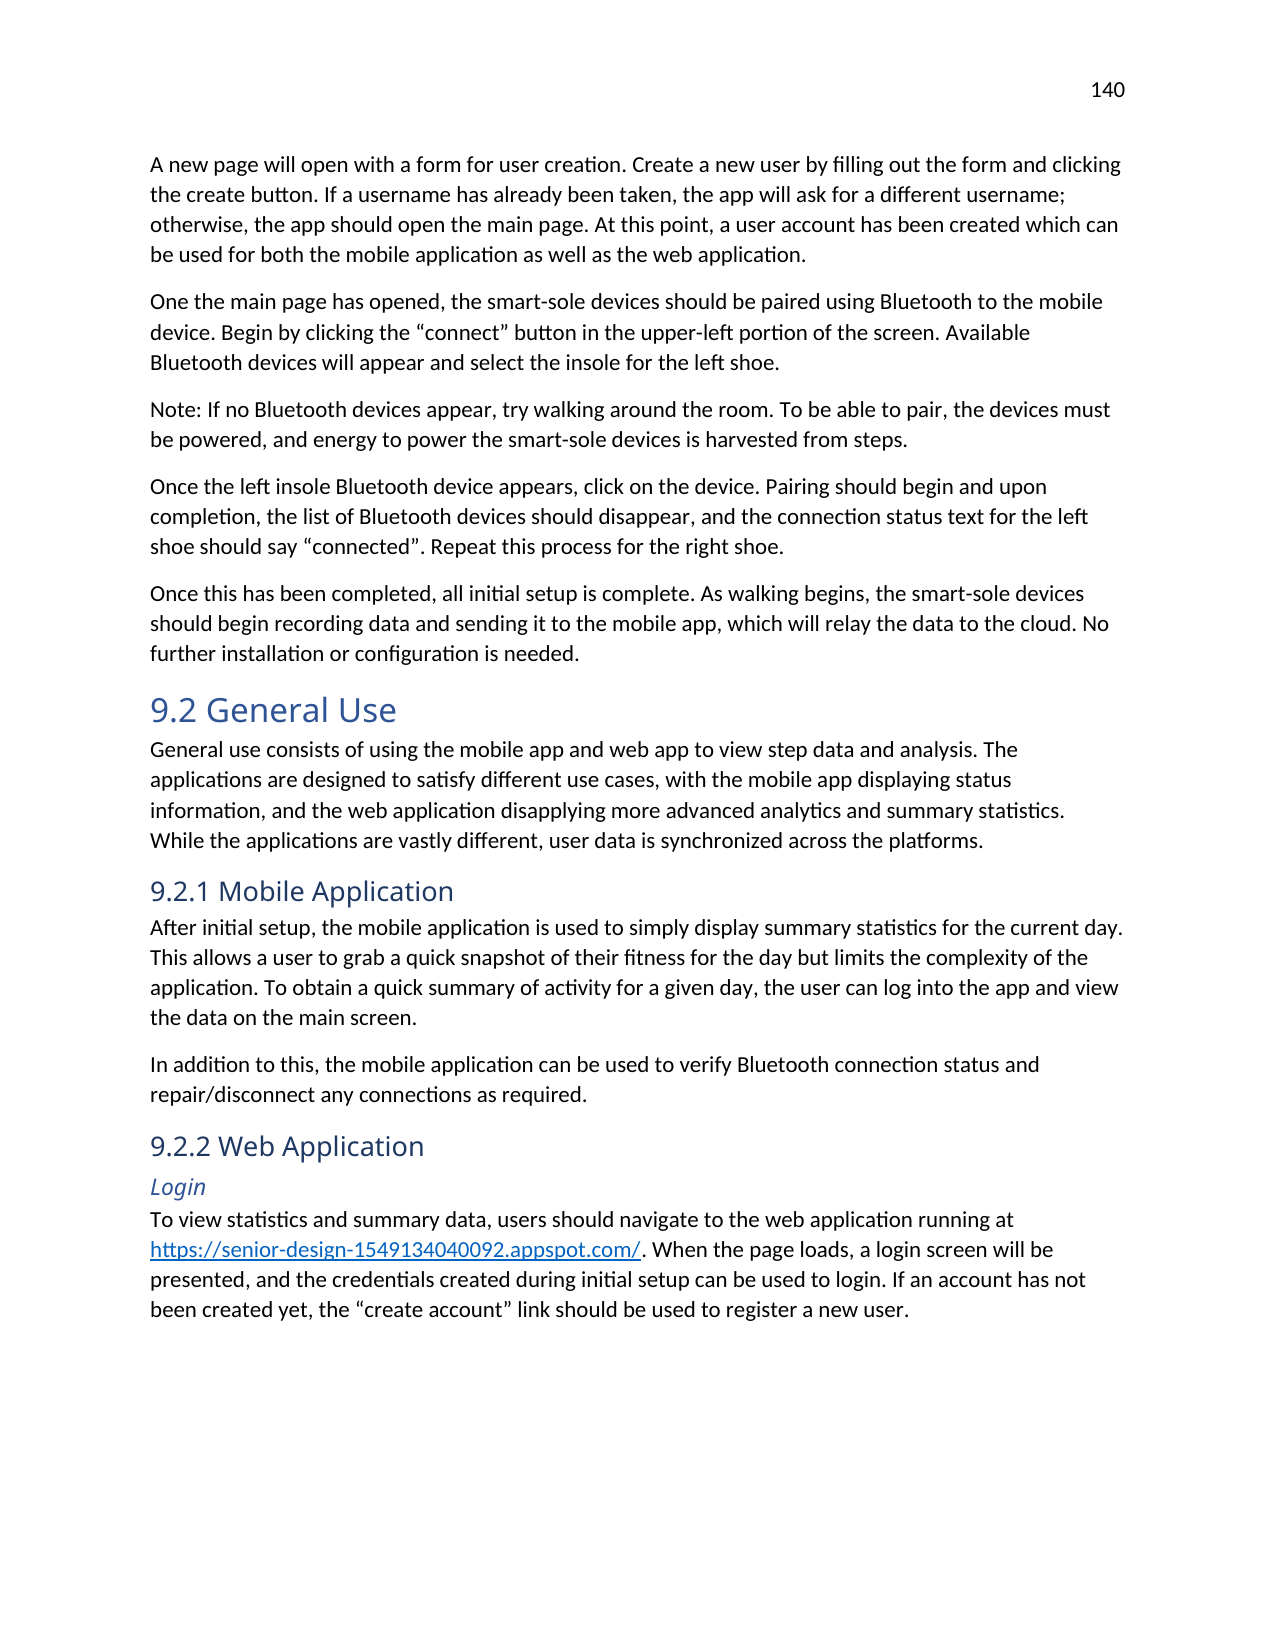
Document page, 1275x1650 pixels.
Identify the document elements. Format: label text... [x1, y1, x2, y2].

text Once the left insole Bluetooth device appears, click on the device. Pairing should begin and upon completion, the list of Bluetooth devices should disappear, and the connection status text for the left shoe should say “connected”. Repeat this process for the right shoe. [150, 472, 1125, 560]
text General use consists of using the mobile app and web app to view step data and analysis. The applications are designed to satisfy different use cases, with the mobile app displaying status information, and the web application disapplying more advanced analytics and summary statistics. While the applications are vastly different, user data is synchronized across the platforms. [150, 735, 1125, 854]
text Note: If no Bluetooth devices appear, try walking around the room. To be able to pair, the devices must be powered, and energy to power the smart-sole devices is harvested from steps. [150, 395, 1125, 453]
text After initial setup, the mobile application is used to simply display summary statistics for the current day. This allows a user to grab a quick snapshot of their fitness for the day but limits the complexity of the application. To obtain a quick summary of activity for a given day, the user can log into the app and view the data on the main screen. [150, 913, 1125, 1031]
text A new page will open with a form for user creation. Create a new user by filling out the form and clicking the create button. If a username has already been taken, the app will ask for a different username; otherwise, the app should open the main page. At this point, a user account has been created which can be used for both the mobile application as well as the web application. [150, 150, 1125, 269]
text To view statistics and summary data, users should navigate to the web application running at https://senior-design-1549134040092.appspot.com/. When the page loads, a login screen will be presented, and the credentials created during initial setup can be used to login. If an account has not been created yet, the “create account” link should be used to register a new user. [150, 1205, 1125, 1324]
subtitle Login [150, 1171, 1125, 1202]
subtitle 9.2 General Use [150, 686, 1125, 732]
text In addition to this, the mobile application can be used to verify Bluetooth connection status and repair/disconnect any connections as required. [150, 1050, 1125, 1108]
subtitle 9.2.1 Mobile Application [150, 873, 1125, 910]
text One the main page has opened, the smart-sole devices should be paired using Bluetooth to the mobile device. Begin by clicking the “connect” button in the upper-left portion of the screen. Available Bluetooth devices will appear and select the insole for the left shoe. [150, 287, 1125, 376]
subtitle 9.2.2 Web Application [150, 1127, 1125, 1164]
text Once this has been completed, all initial setup is complete. As walking begins, the smart-sole devices should begin recording data and sending it to the mobile app, which will relay the data to the cloud. No further installation or configuration is needed. [150, 579, 1125, 668]
